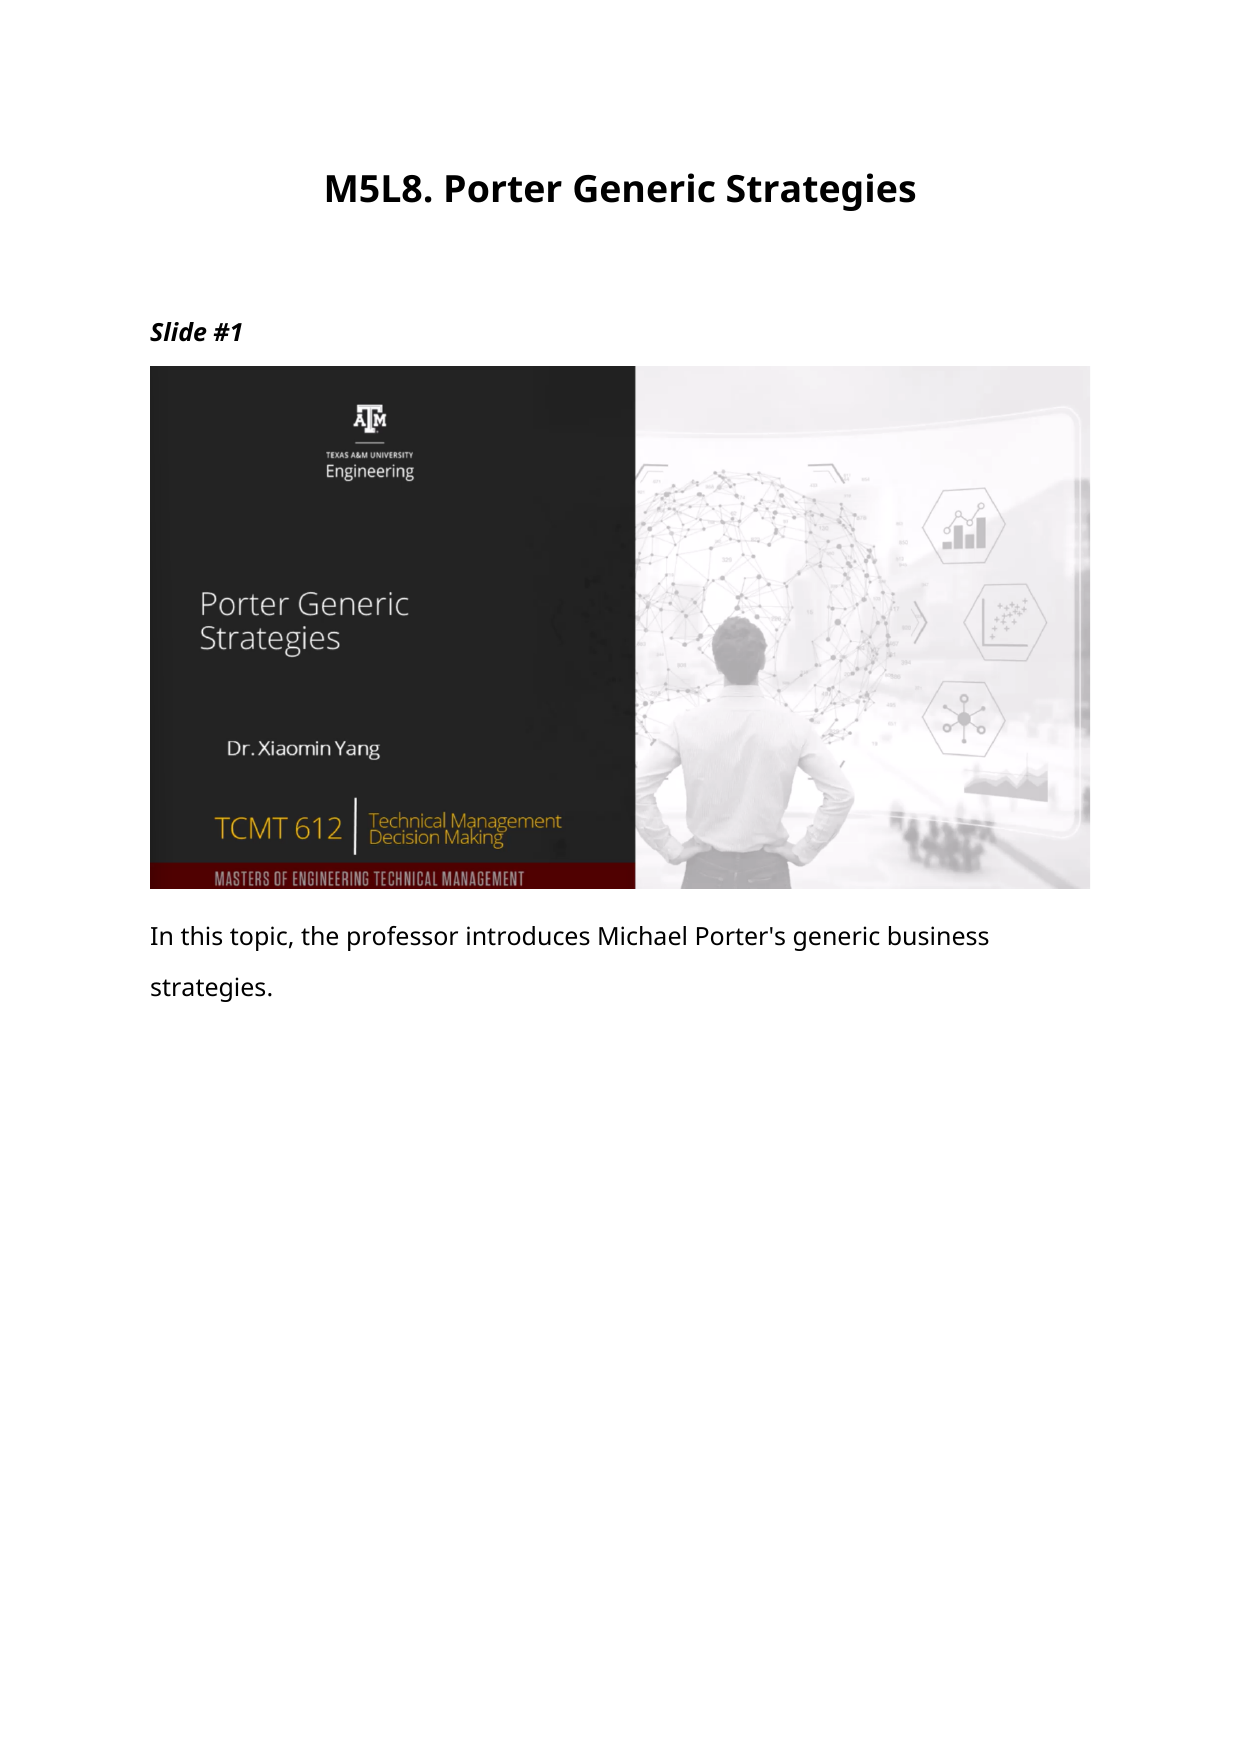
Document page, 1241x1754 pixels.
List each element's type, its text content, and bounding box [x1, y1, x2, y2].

text In this topic, the professor introduces Michael Porter's generic business strategies. [150, 918, 1090, 1004]
subtitle Slide #1 [150, 315, 1090, 366]
picture [150, 366, 1091, 889]
subtitle M5L8. Porter Generic Strategies [150, 162, 1090, 213]
